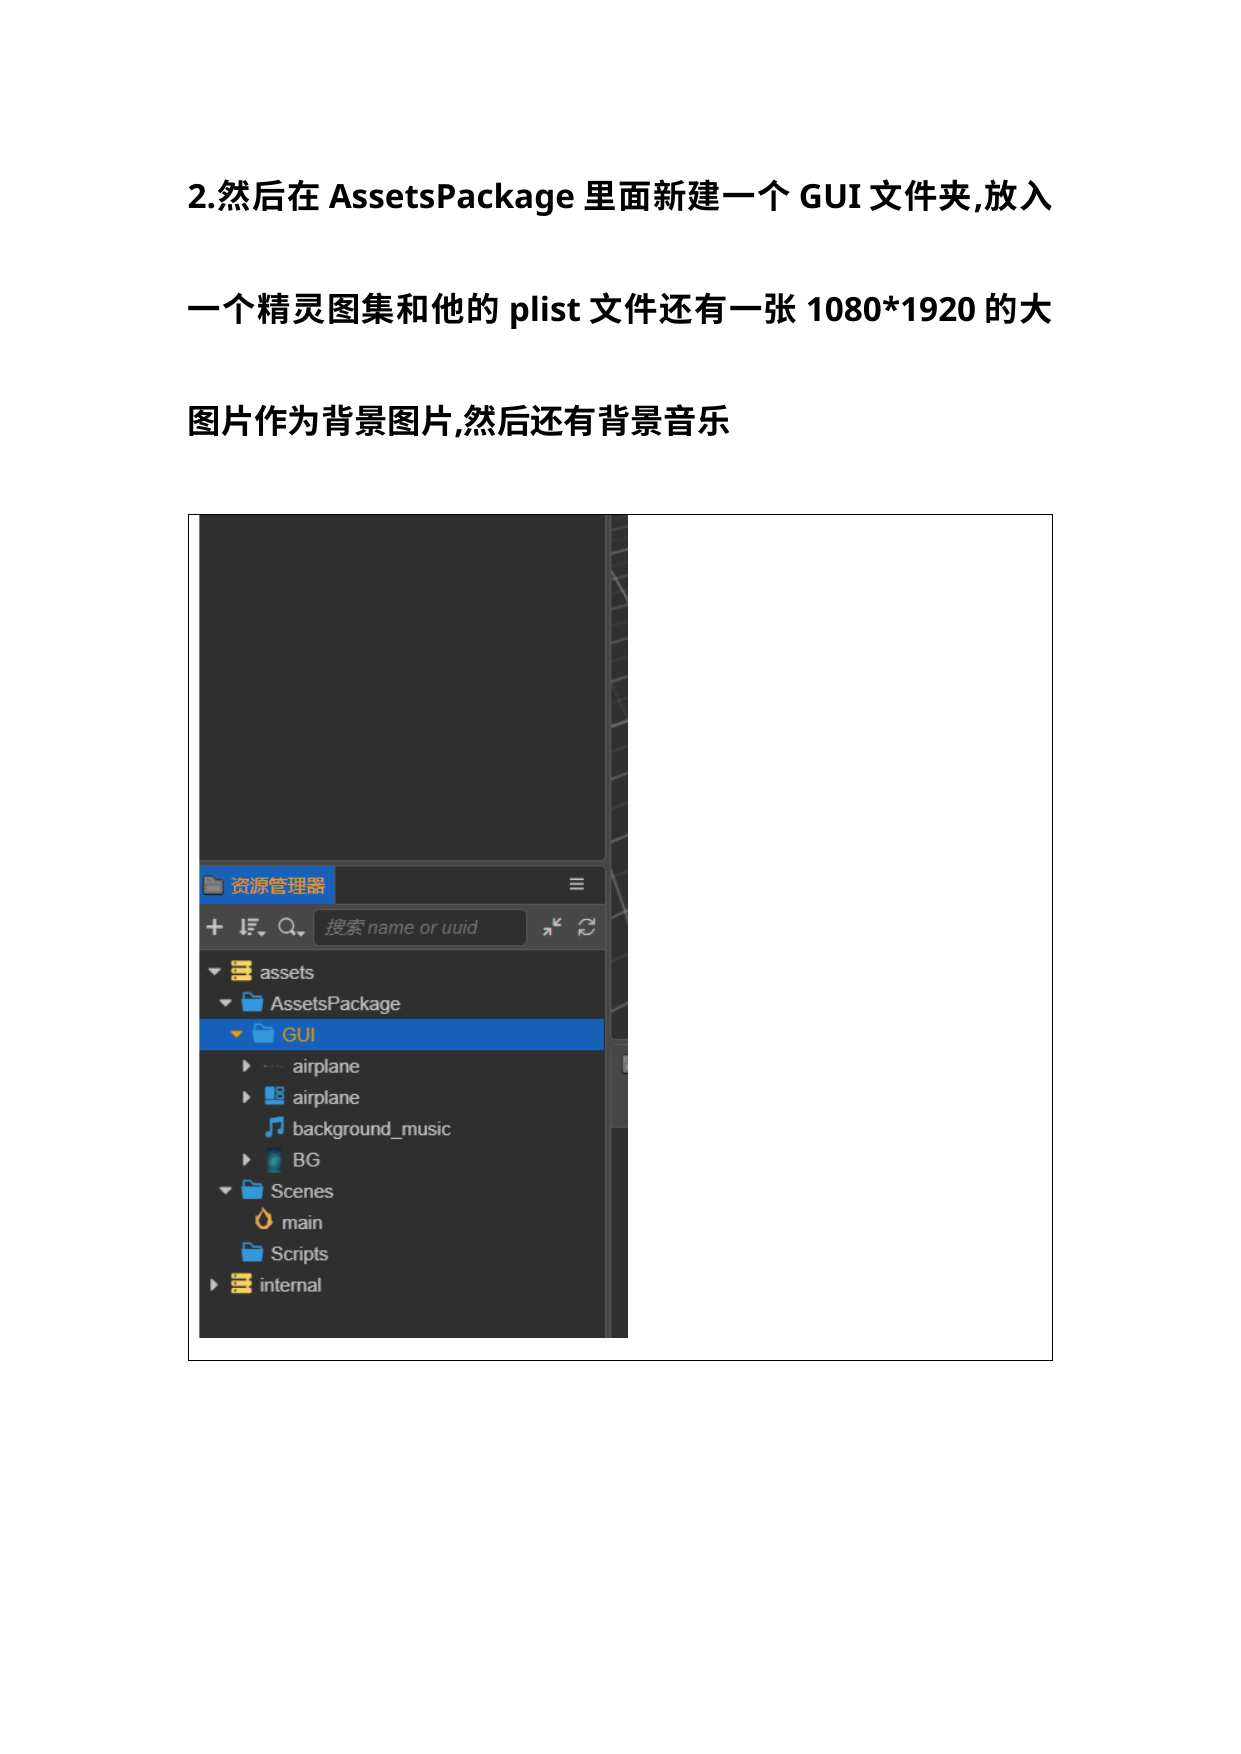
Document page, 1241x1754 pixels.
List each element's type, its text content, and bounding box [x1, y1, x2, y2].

picture [199, 515, 628, 1338]
table_header [189, 515, 1052, 1360]
subtitle 2.然后在AssetsPackage里面新建一个GUI文件夹,放入一个精灵图集和他的plist文件还有一张1080*1920的大图片作为背景图片,然后还有背景音乐 [187, 162, 1053, 452]
